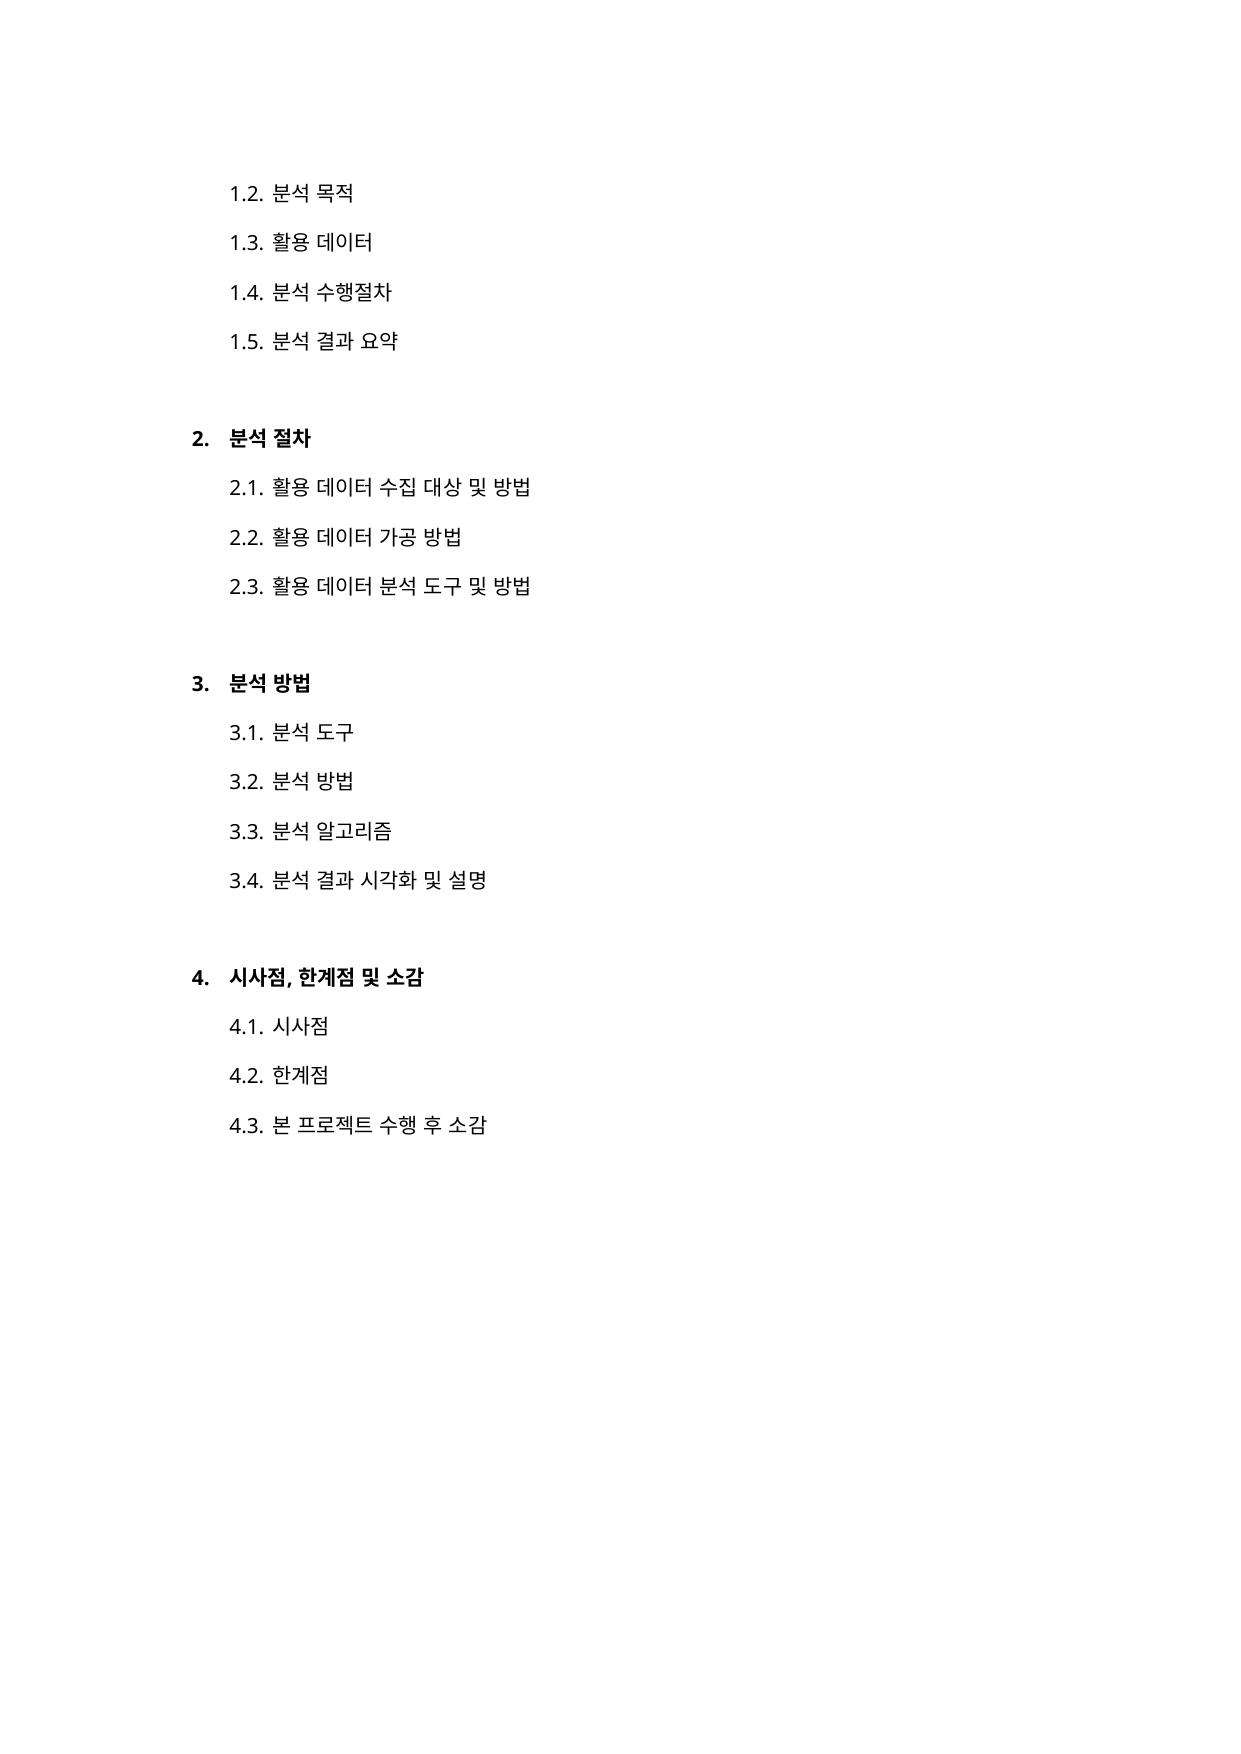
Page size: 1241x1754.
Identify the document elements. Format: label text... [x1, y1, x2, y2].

list 분석 알고리즘 [229, 815, 1090, 845]
list 활용 데이터 수집 대상 및 방법 [229, 471, 1090, 502]
list 분석 방법 [229, 766, 1090, 796]
list 분석 결과 요약 [229, 325, 1090, 356]
list 분석 도구 [229, 716, 1090, 746]
list 분석 결과 시각화 및 설명 [229, 864, 1090, 894]
list 분석 목적 [229, 177, 1090, 207]
list 시사점 [229, 1010, 1090, 1041]
list 활용 데이터 가공 방법 [229, 521, 1090, 551]
list 분석 절차 [192, 422, 1090, 452]
list 활용 데이터 분석 도구 및 방법 [229, 570, 1090, 600]
list 분석 수행절차 [229, 276, 1090, 306]
list 활용 데이터 [229, 227, 1090, 257]
list 시사점, 한계점 및 소감 [192, 961, 1090, 991]
list 본 프로젝트 수행 후 소감 [229, 1109, 1090, 1139]
list 분석 방법 [192, 667, 1090, 697]
list 한계점 [229, 1060, 1090, 1090]
